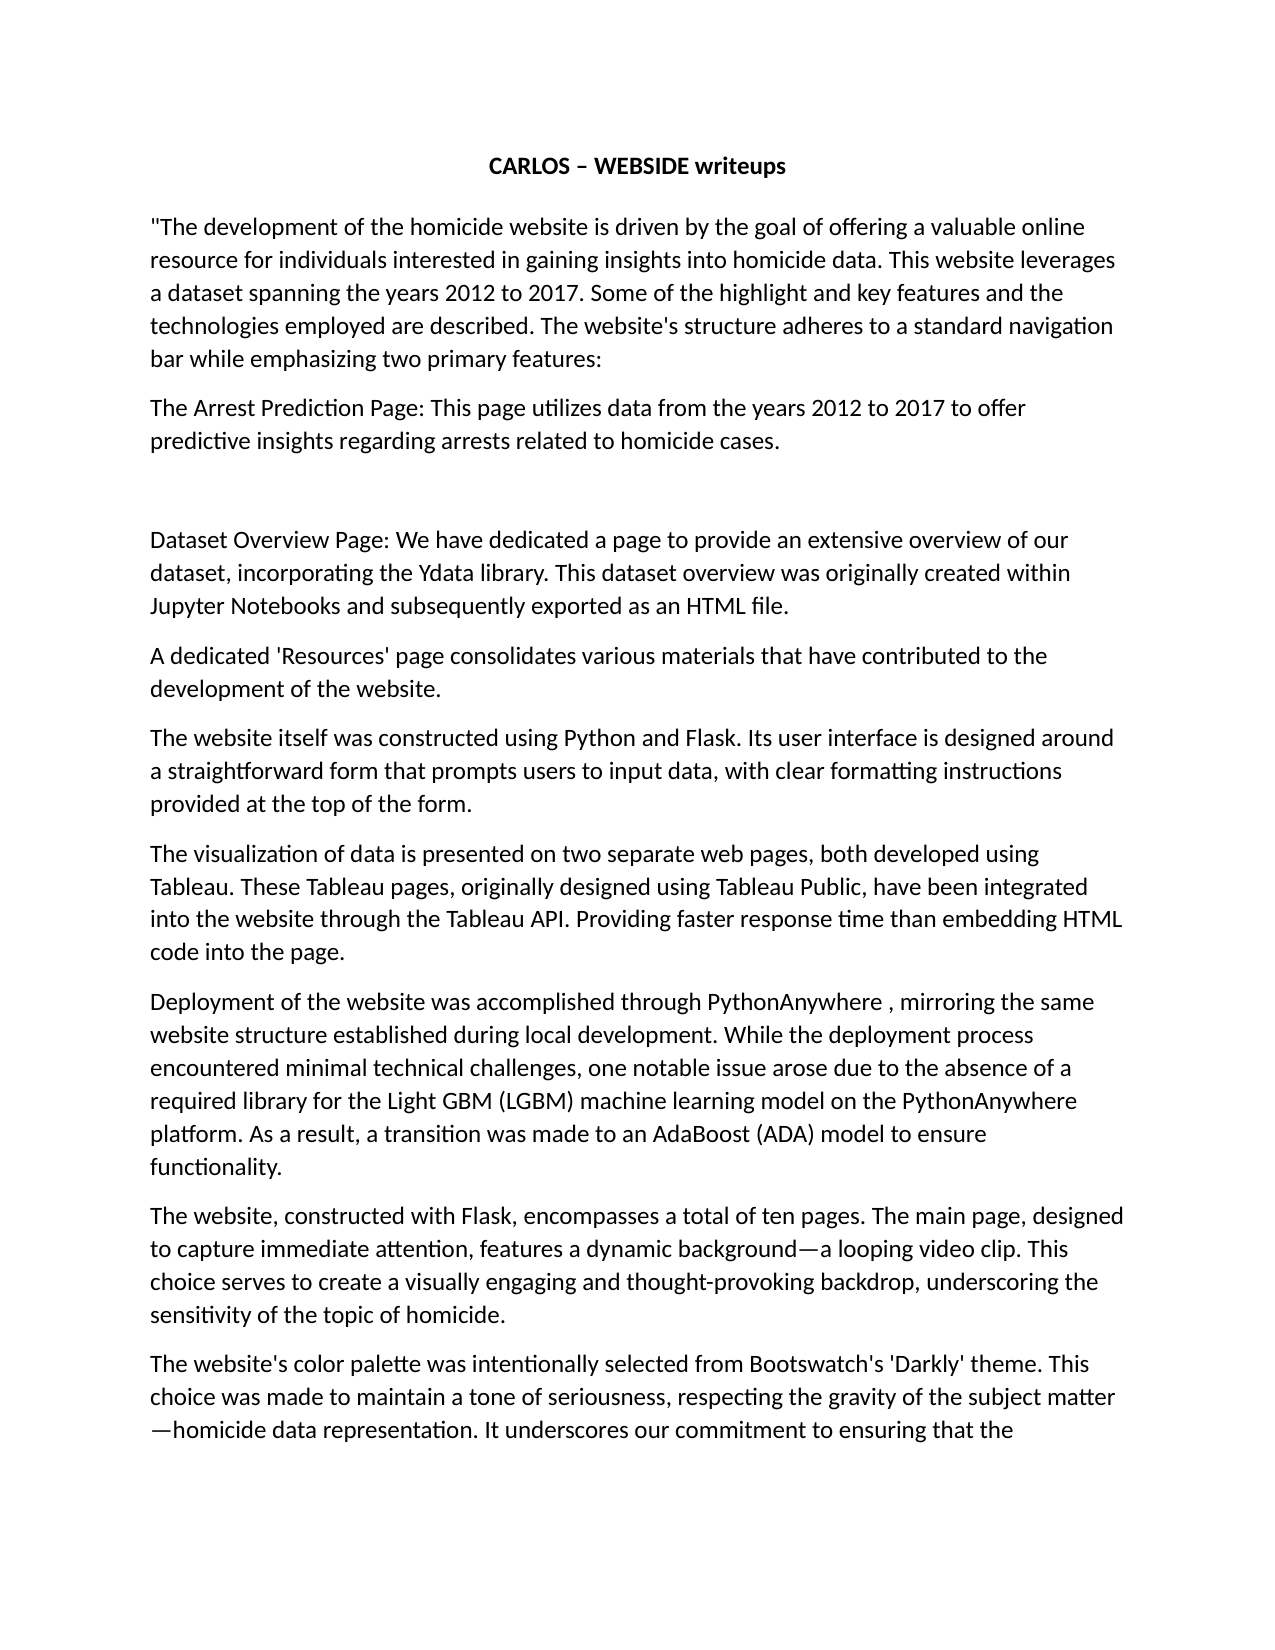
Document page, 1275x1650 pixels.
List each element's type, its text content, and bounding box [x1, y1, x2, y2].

text "The development of the homicide website is driven by the goal of offering a valuable online resource for individuals interested in gaining insights into homicide data. This website leverages a dataset spanning the years 2012 to 2017. Some of the highlight and key features and the technologies employed are described. The website's structure adheres to a standard navigation bar while emphasizing two primary features: [150, 211, 1125, 373]
text Dataset Overview Page: We have dedicated a page to provide an extensive overview of our dataset, incorporating the Ydata library. This dataset overview was originally created within Jupyter Notebooks and subsequently exported as an HTML file. [150, 524, 1125, 621]
text CARLOS – WEBSIDE writeups [150, 150, 1125, 181]
text The Arrest Prediction Page: This page utilizes data from the years 2012 to 2017 to offer predictive insights regarding arrests related to homicide cases. [150, 392, 1125, 456]
text Deployment of the website was accomplished through PythonAnywhere , mirroring the same website structure established during local development. While the deployment process encountered minimal technical challenges, one notable issue arose due to the absence of a required library for the Light GBM (LGBM) machine learning model on the PythonAnywhere platform. As a result, a transition was made to an AdaBoost (ADA) model to ensure functionality. [150, 986, 1125, 1181]
text The website itself was constructed using Python and Flask. Its user interface is designed around a straightforward form that prompts users to input data, with clear formatting instructions provided at the top of the form. [150, 722, 1125, 819]
text A dedicated 'Resources' page consolidates various materials that have contributed to the development of the website. [150, 640, 1125, 703]
text The visualization of data is presented on two separate web pages, both developed using Tableau. These Tableau pages, originally designed using Tableau Public, have been integrated into the website through the Tableau API. Providing faster response time than embedding HTML code into the page. [150, 838, 1125, 967]
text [150, 1348, 1125, 1445]
text The website, constructed with Flask, encompasses a total of ten pages. The main page, designed to capture immediate attention, features a dynamic background—a looping video clip. This choice serves to create a visually engaging and thought-provoking backdrop, underscoring the sensitivity of the topic of homicide. [150, 1200, 1125, 1329]
